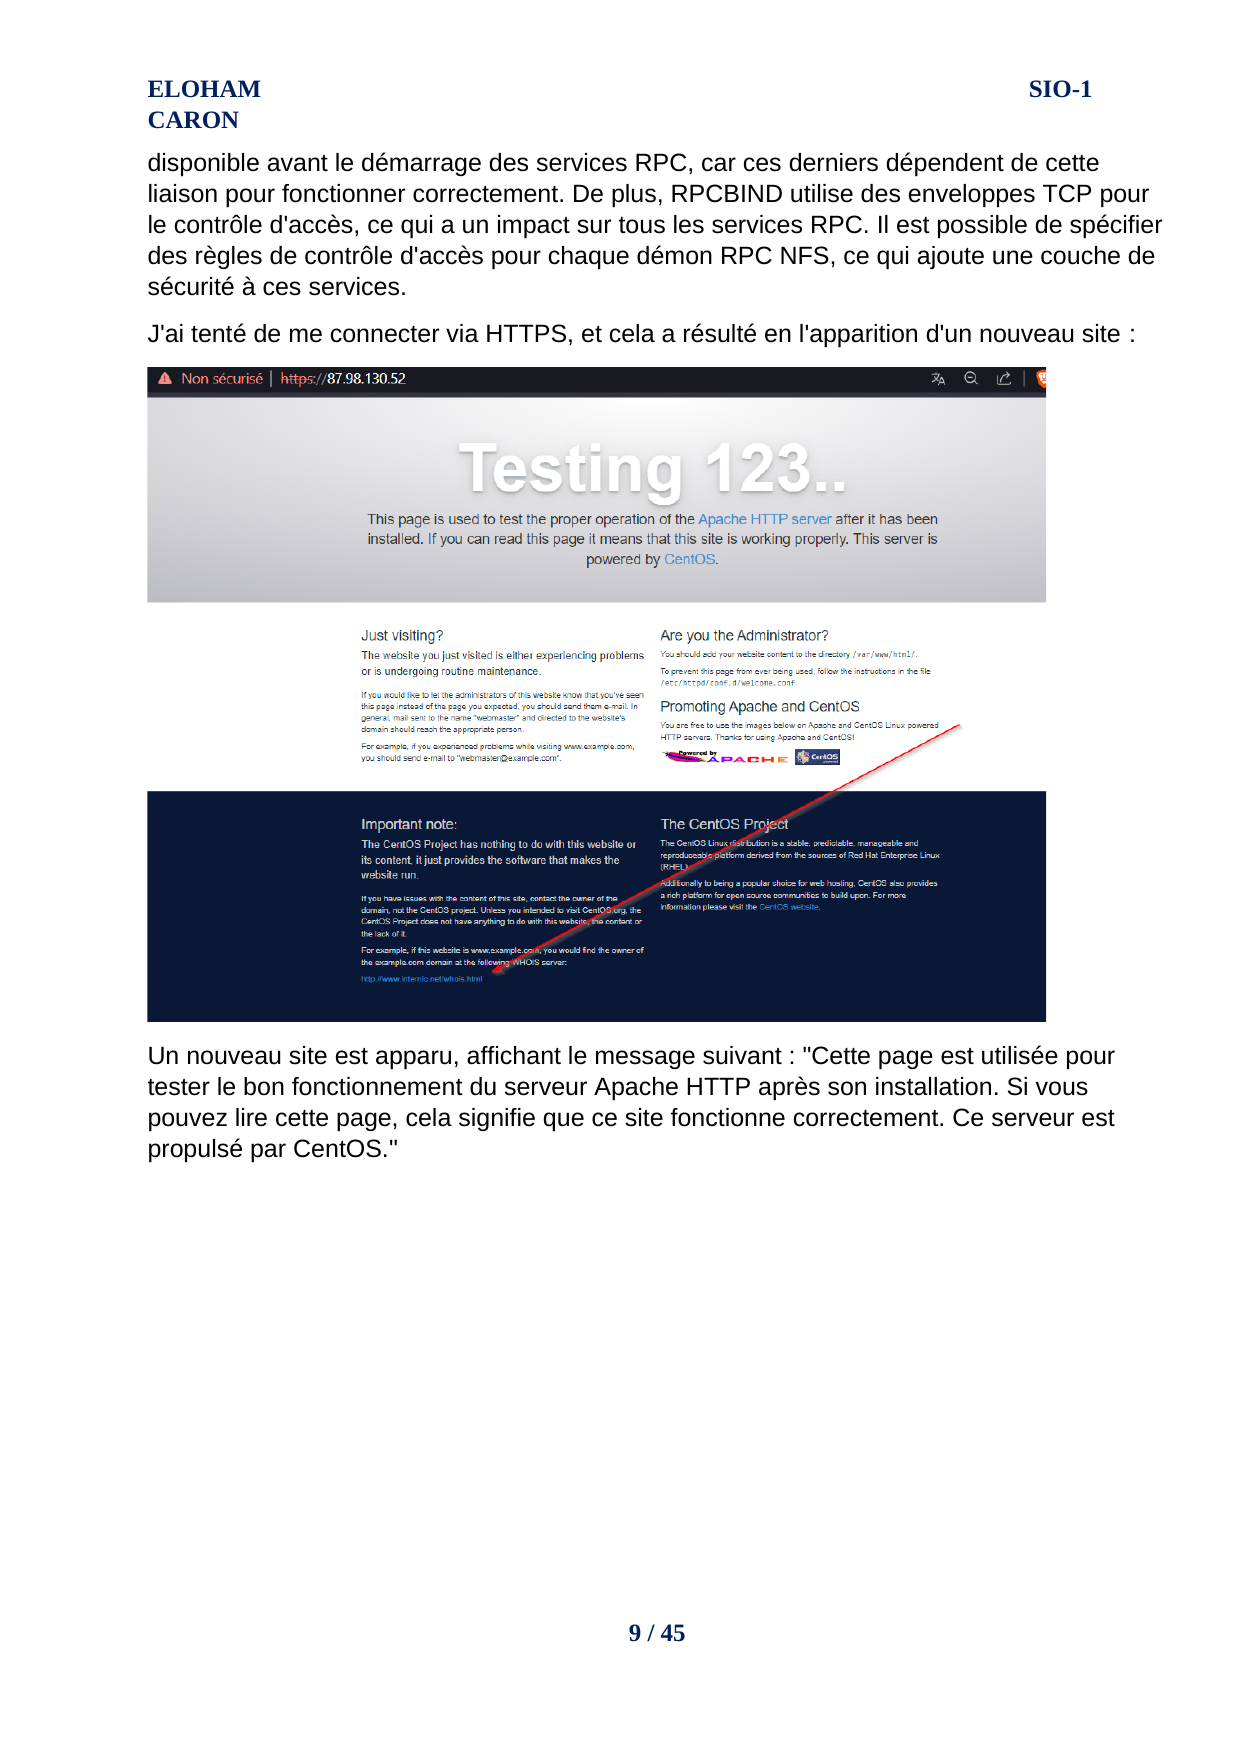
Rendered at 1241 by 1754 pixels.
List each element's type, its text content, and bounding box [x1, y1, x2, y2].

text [147, 147, 1173, 300]
text Un nouveau site est apparu, affichant le message suivant : "Cette page est utilisée pour tester le bon fonctionnement du serveur Apache HTTP après son installation. Si vous pouvez lire cette page, cela signifie que ce site fonctionne correctement. Ce serveur est propulsé par CentOS." [147, 1041, 1173, 1163]
picture [147, 367, 1047, 1022]
text J'ai tenté de me connecter via HTTPS, et cela a résulté en l'apparition d'un nouveau site : [147, 319, 1173, 348]
